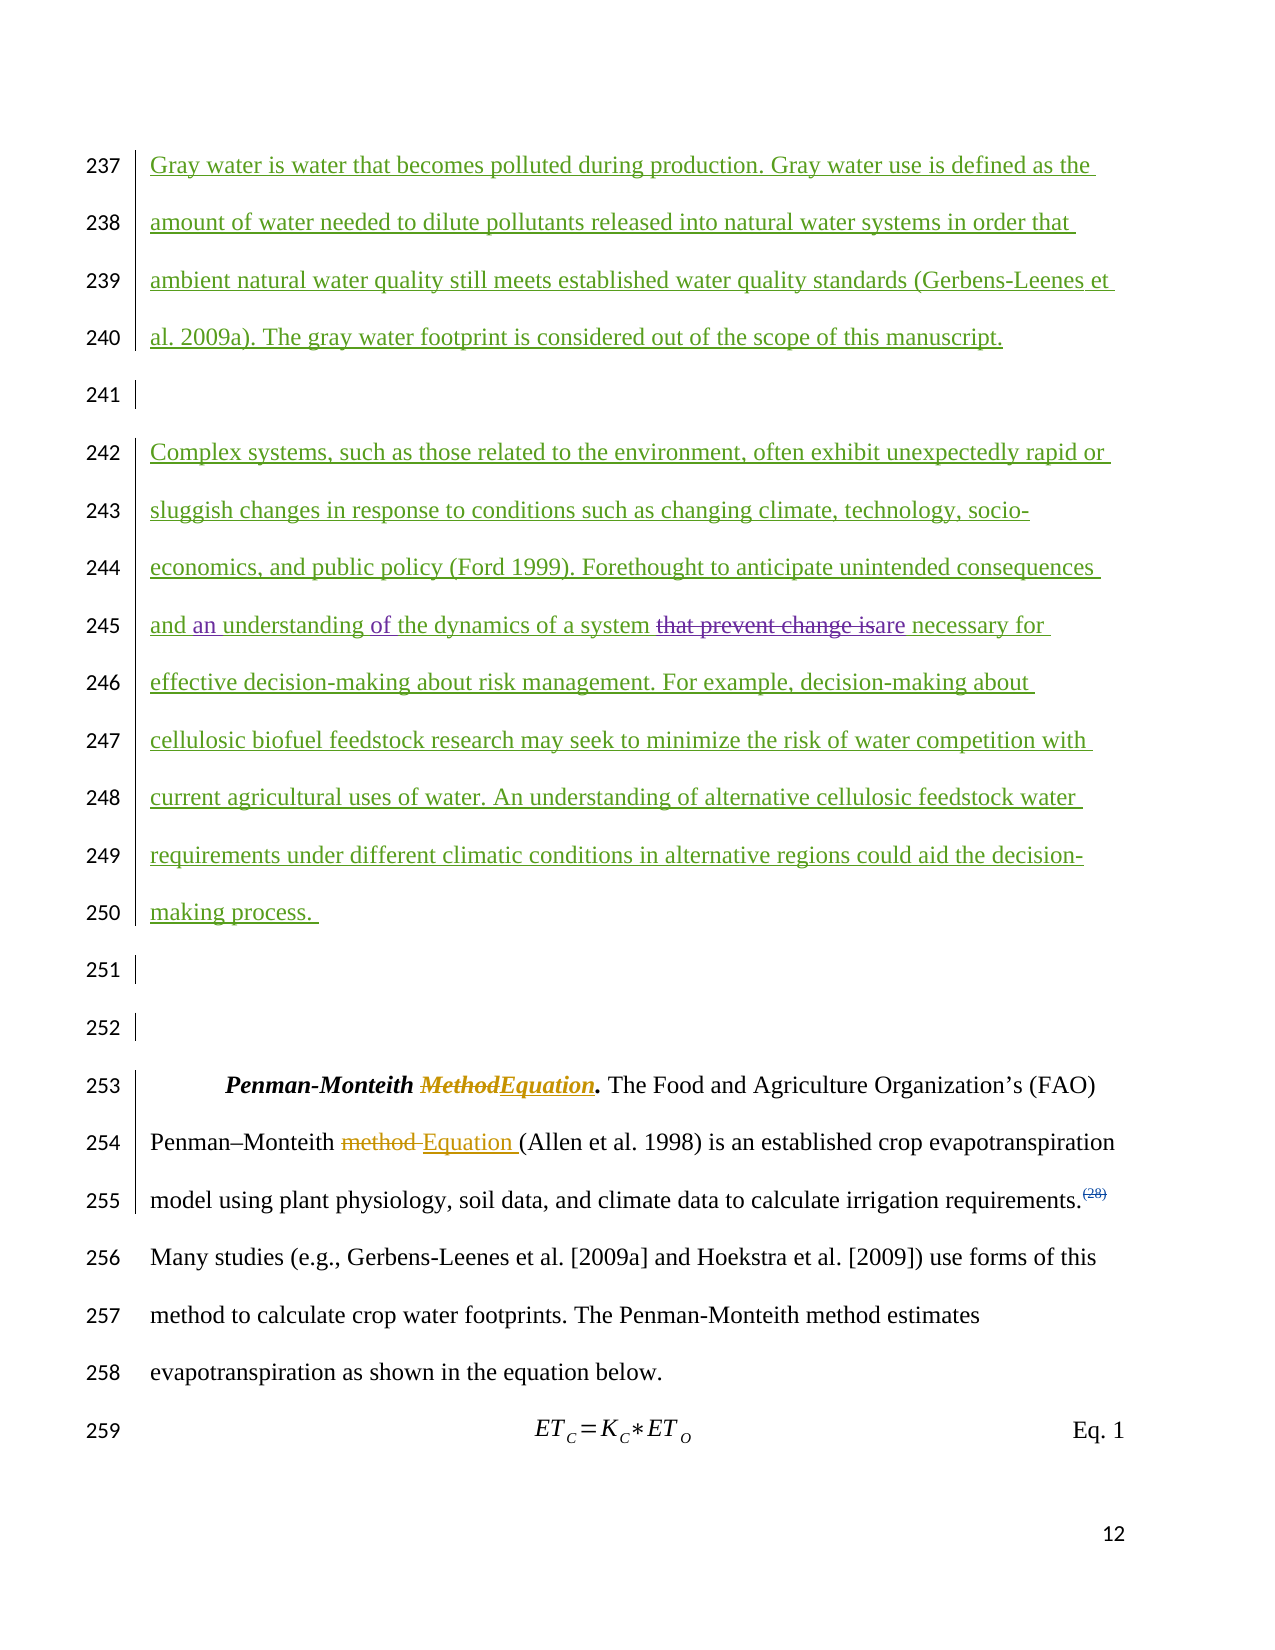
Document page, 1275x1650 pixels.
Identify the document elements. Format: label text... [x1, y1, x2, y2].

text Eq. 1 [150, 1415, 1125, 1446]
text Penman-Monteith . The Food and Agriculture Organization’s (FAO) Penman–Monteith (Allen et al. 1998) is an established crop evapotranspiration model using plant physiology, soil data, and climate data to calculate irrigation requirements. Many studies (e.g., Gerbens-Leenes et al. [2009a] and Hoekstra et al. [2009]) use forms of this method to calculate crop water footprints. The Penman-Monteith method estimates evapotranspiration as shown in the equation below. [150, 1070, 1125, 1386]
